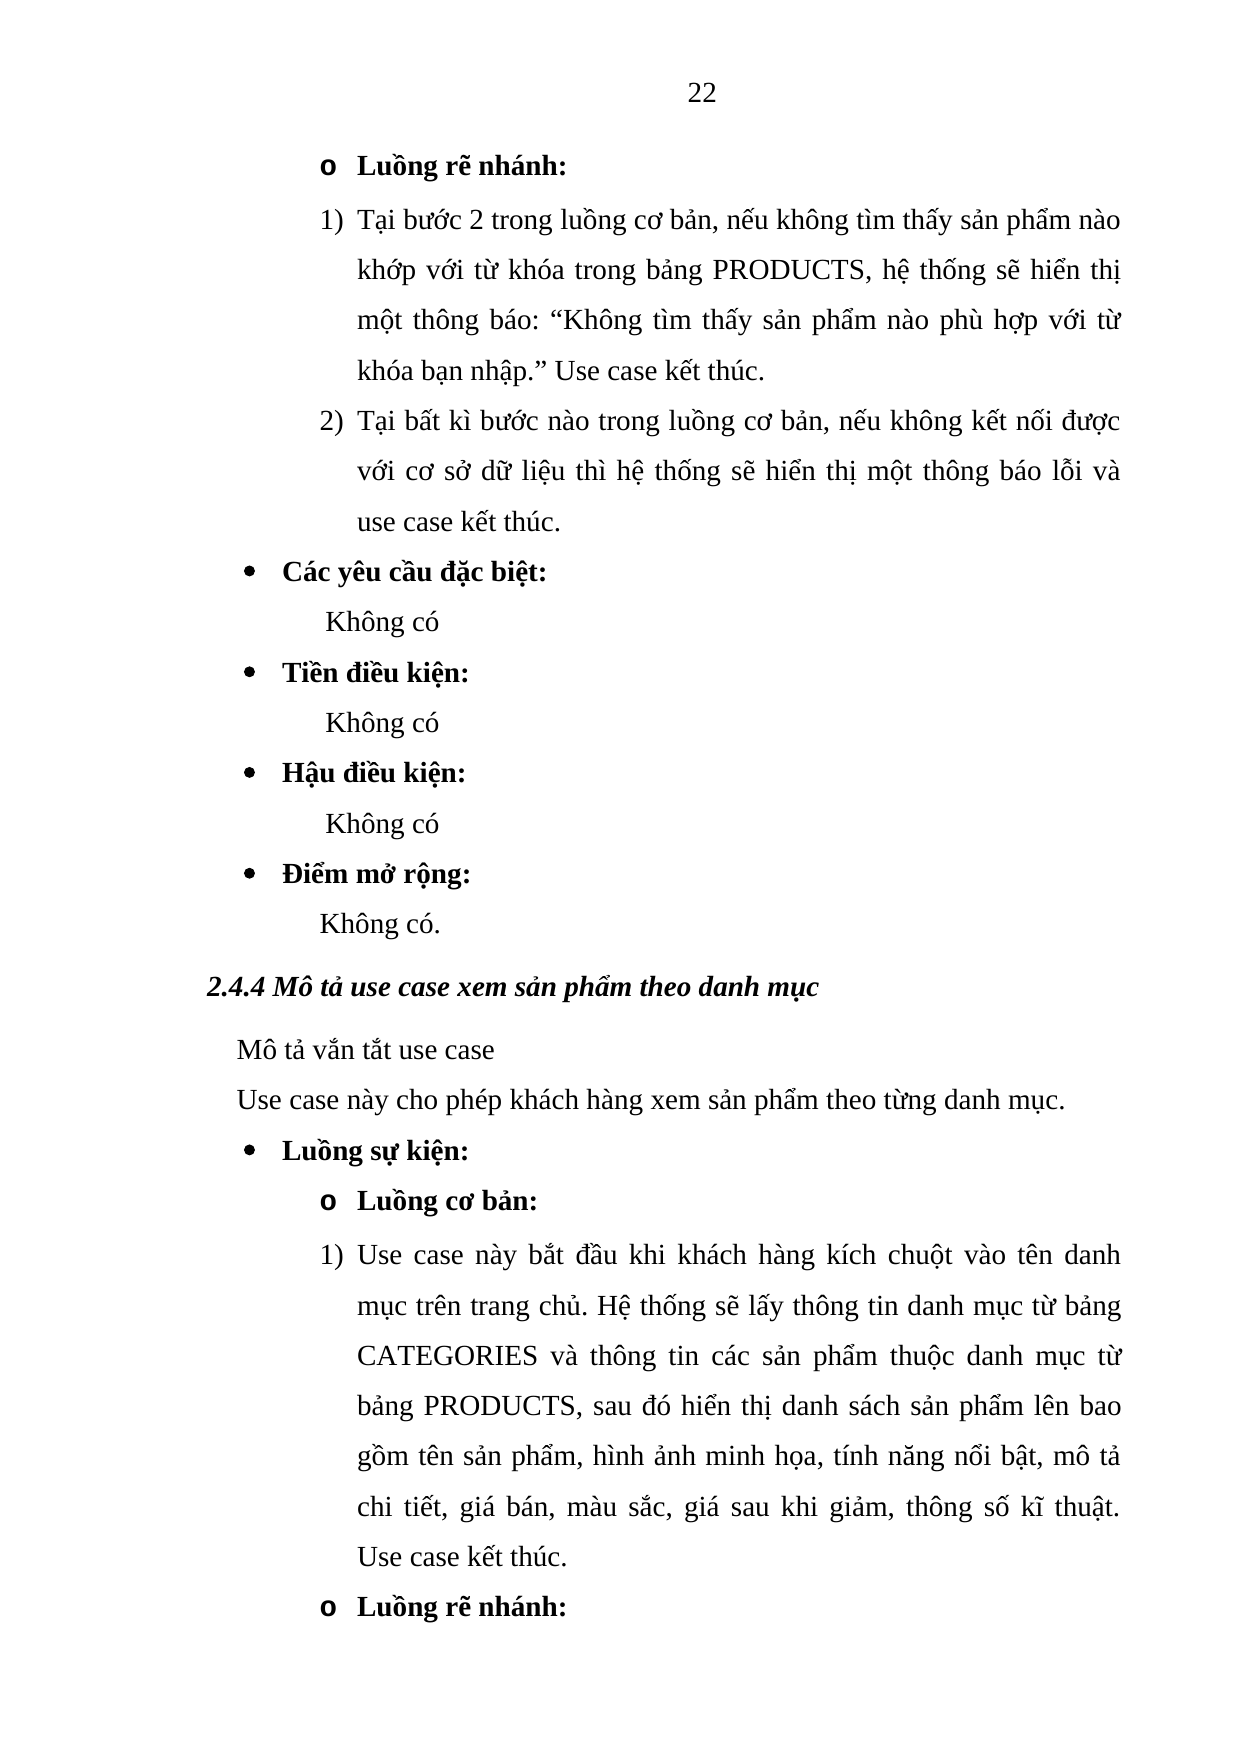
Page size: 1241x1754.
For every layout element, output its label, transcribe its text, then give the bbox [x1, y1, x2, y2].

text Mô tả vắn tắt use case [236, 1032, 1122, 1066]
list Luồng rẽ nhánh: [319, 1589, 1122, 1626]
text Không có [311, 705, 1122, 739]
list Luồng rẽ nhánh: [319, 148, 1122, 184]
list Tại bất kì bước nào trong luồng cơ bản, nếu không kết nối được với cơ sở dữ liệu thì hệ thống sẽ hiển thị một thông báo lỗi và use case kết thúc. [319, 403, 1122, 537]
text Không có. [319, 907, 1122, 940]
list Use case này bắt đầu khi khách hàng kích chuột vào tên danh mục trên trang chủ. Hệ thống sẽ lấy thông tin danh mục từ bảng CATEGORIES và thông tin các sản phẩm thuộc danh mục từ bảng PRODUCTS, sau đó hiển thị danh sách sản phẩm lên bao gồm tên sản phẩm, hình ảnh minh họa, tính năng nổi bật, mô tả chi tiết, giá bán, màu sắc, giá sau khi giảm, thông số kĩ thuật. Use case kết thúc. [319, 1237, 1122, 1573]
list Tiền điều kiện: [244, 655, 1122, 688]
list Luồng sự kiện: [244, 1133, 1122, 1166]
text Không có [311, 604, 1122, 638]
list Luồng cơ bản: [319, 1183, 1122, 1219]
subtitle Mô tả use case xem sản phẩm theo danh mục [207, 969, 1122, 1003]
text Không có [311, 806, 1122, 839]
text Use case này cho phép khách hàng xem sản phẩm theo từng danh mục. [236, 1082, 1122, 1116]
list Hậu điều kiện: [244, 755, 1122, 789]
list Các yêu cầu đặc biệt: [244, 554, 1122, 588]
list Điểm mở rộng: [244, 856, 1122, 890]
list Tại bước 2 trong luồng cơ bản, nếu không tìm thấy sản phẩm nào khớp với từ khóa trong bảng PRODUCTS, hệ thống sẽ hiển thị một thông báo: “Không tìm thấy sản phẩm nào phù hợp với từ khóa bạn nhập.” Use case kết thúc. [319, 202, 1122, 386]
